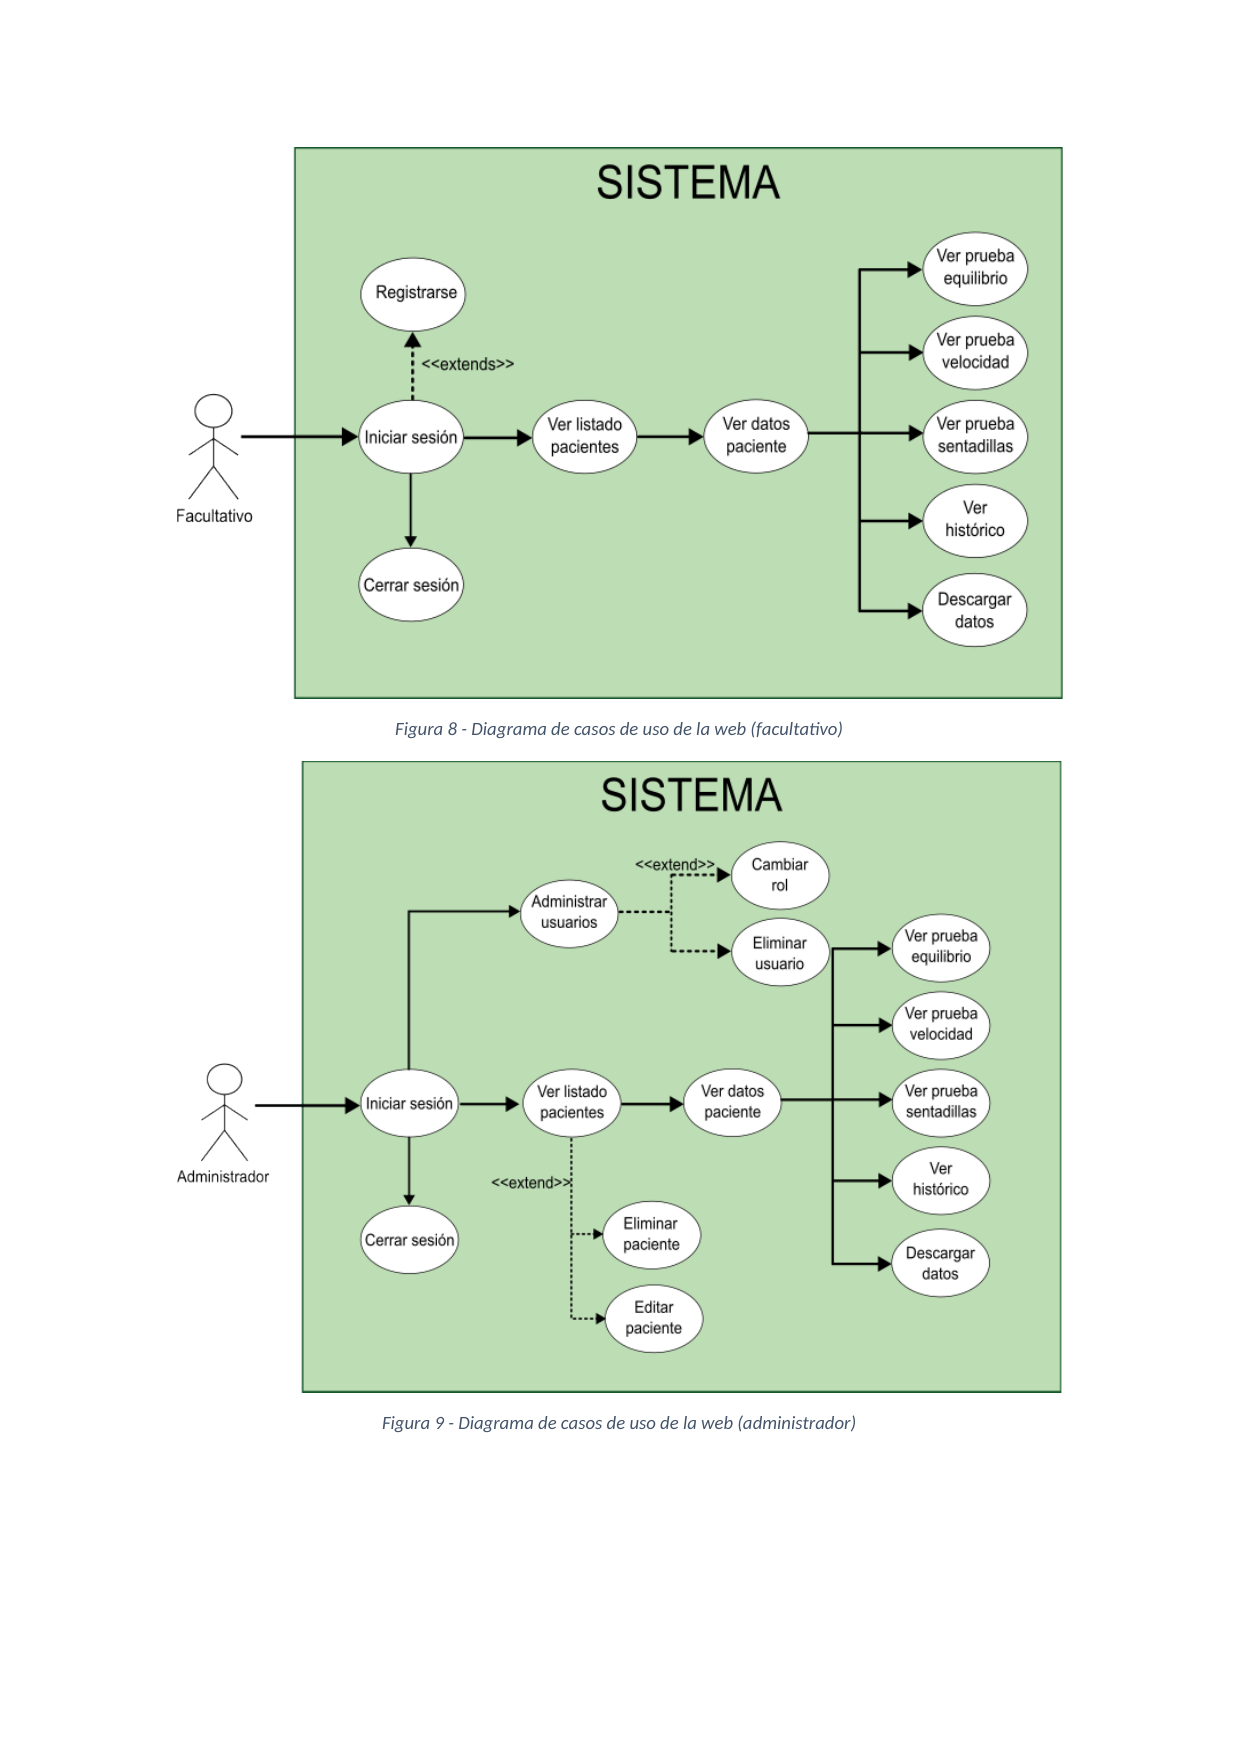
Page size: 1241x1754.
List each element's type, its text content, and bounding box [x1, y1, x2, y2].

picture [177, 761, 1062, 1393]
text Figura 8 - Diagrama de casos de uso de la web (facultativo) [177, 717, 1063, 740]
text Figura 9 - Diagrama de casos de uso de la web (administrador) [177, 1411, 1063, 1434]
picture [177, 147, 1063, 699]
